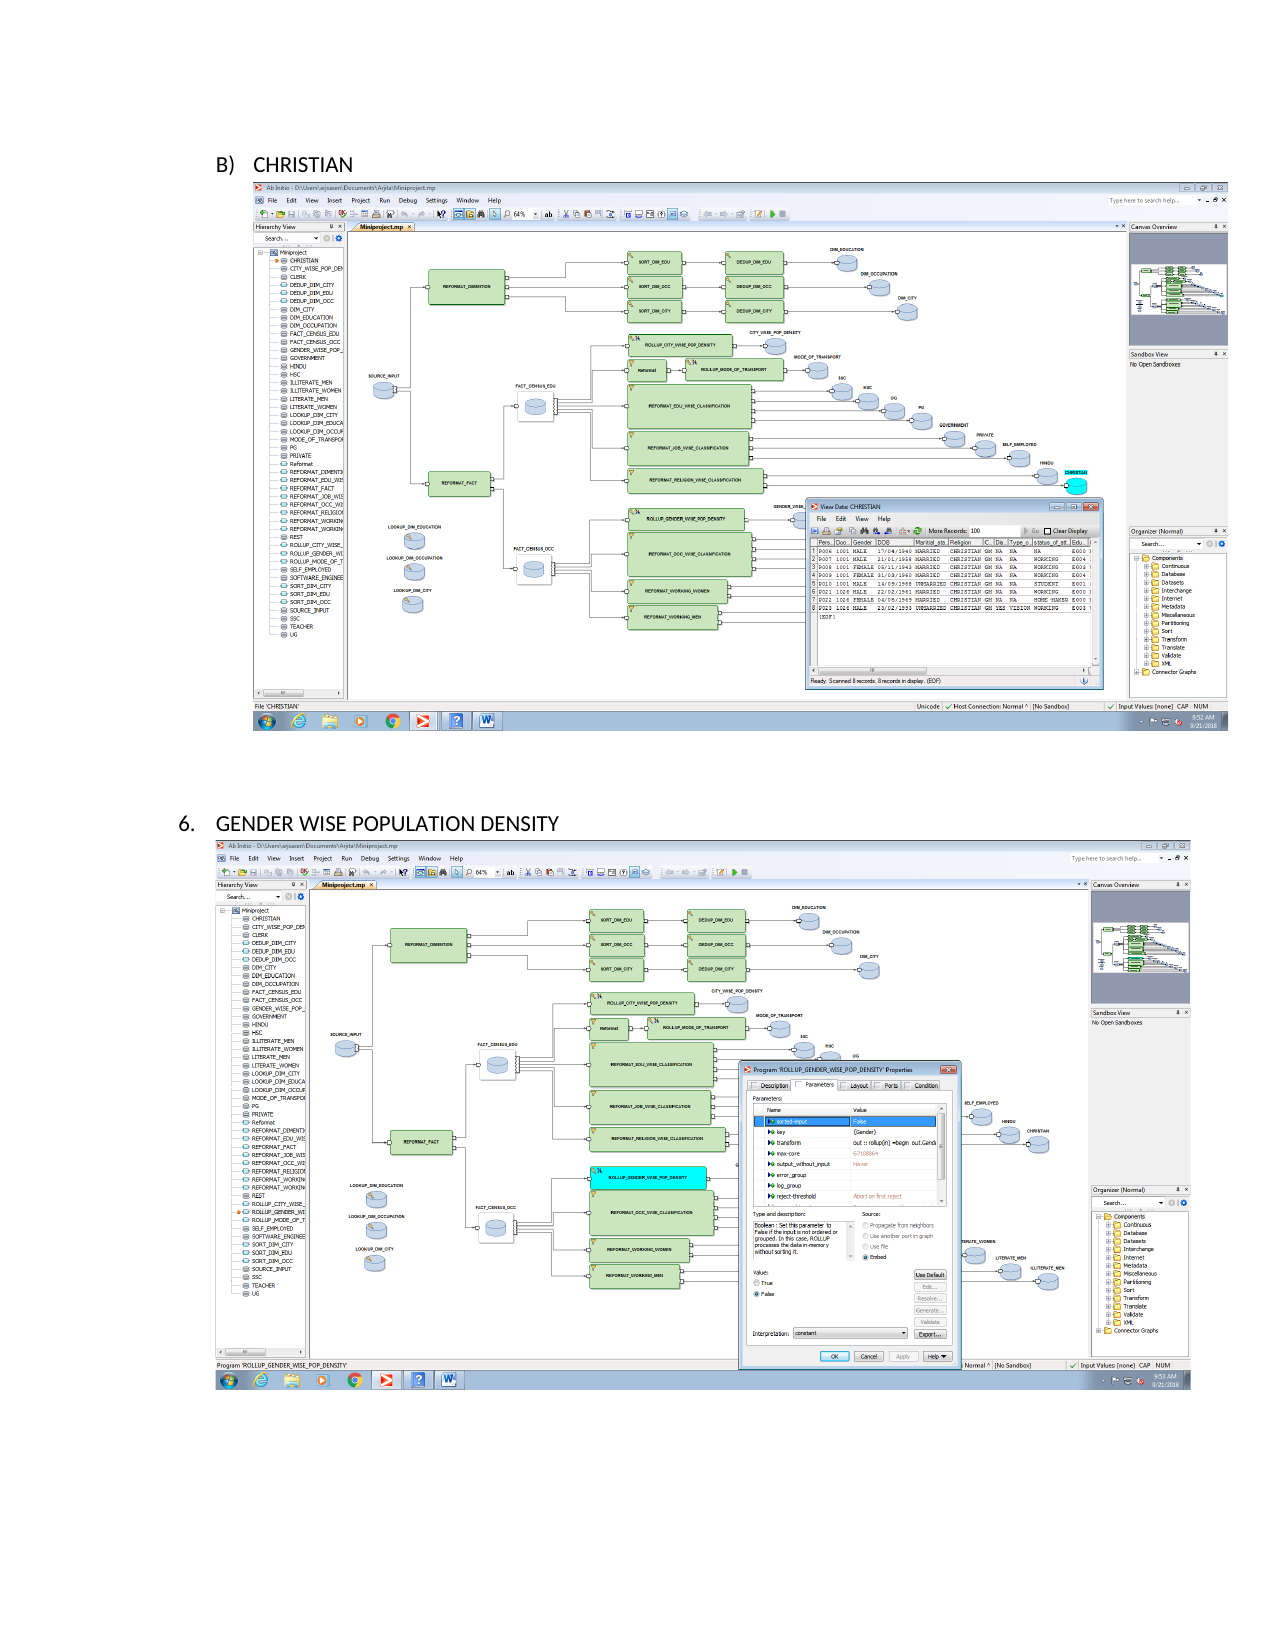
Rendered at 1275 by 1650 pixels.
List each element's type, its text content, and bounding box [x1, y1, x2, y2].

picture [215, 840, 1191, 1390]
picture [253, 182, 1229, 731]
